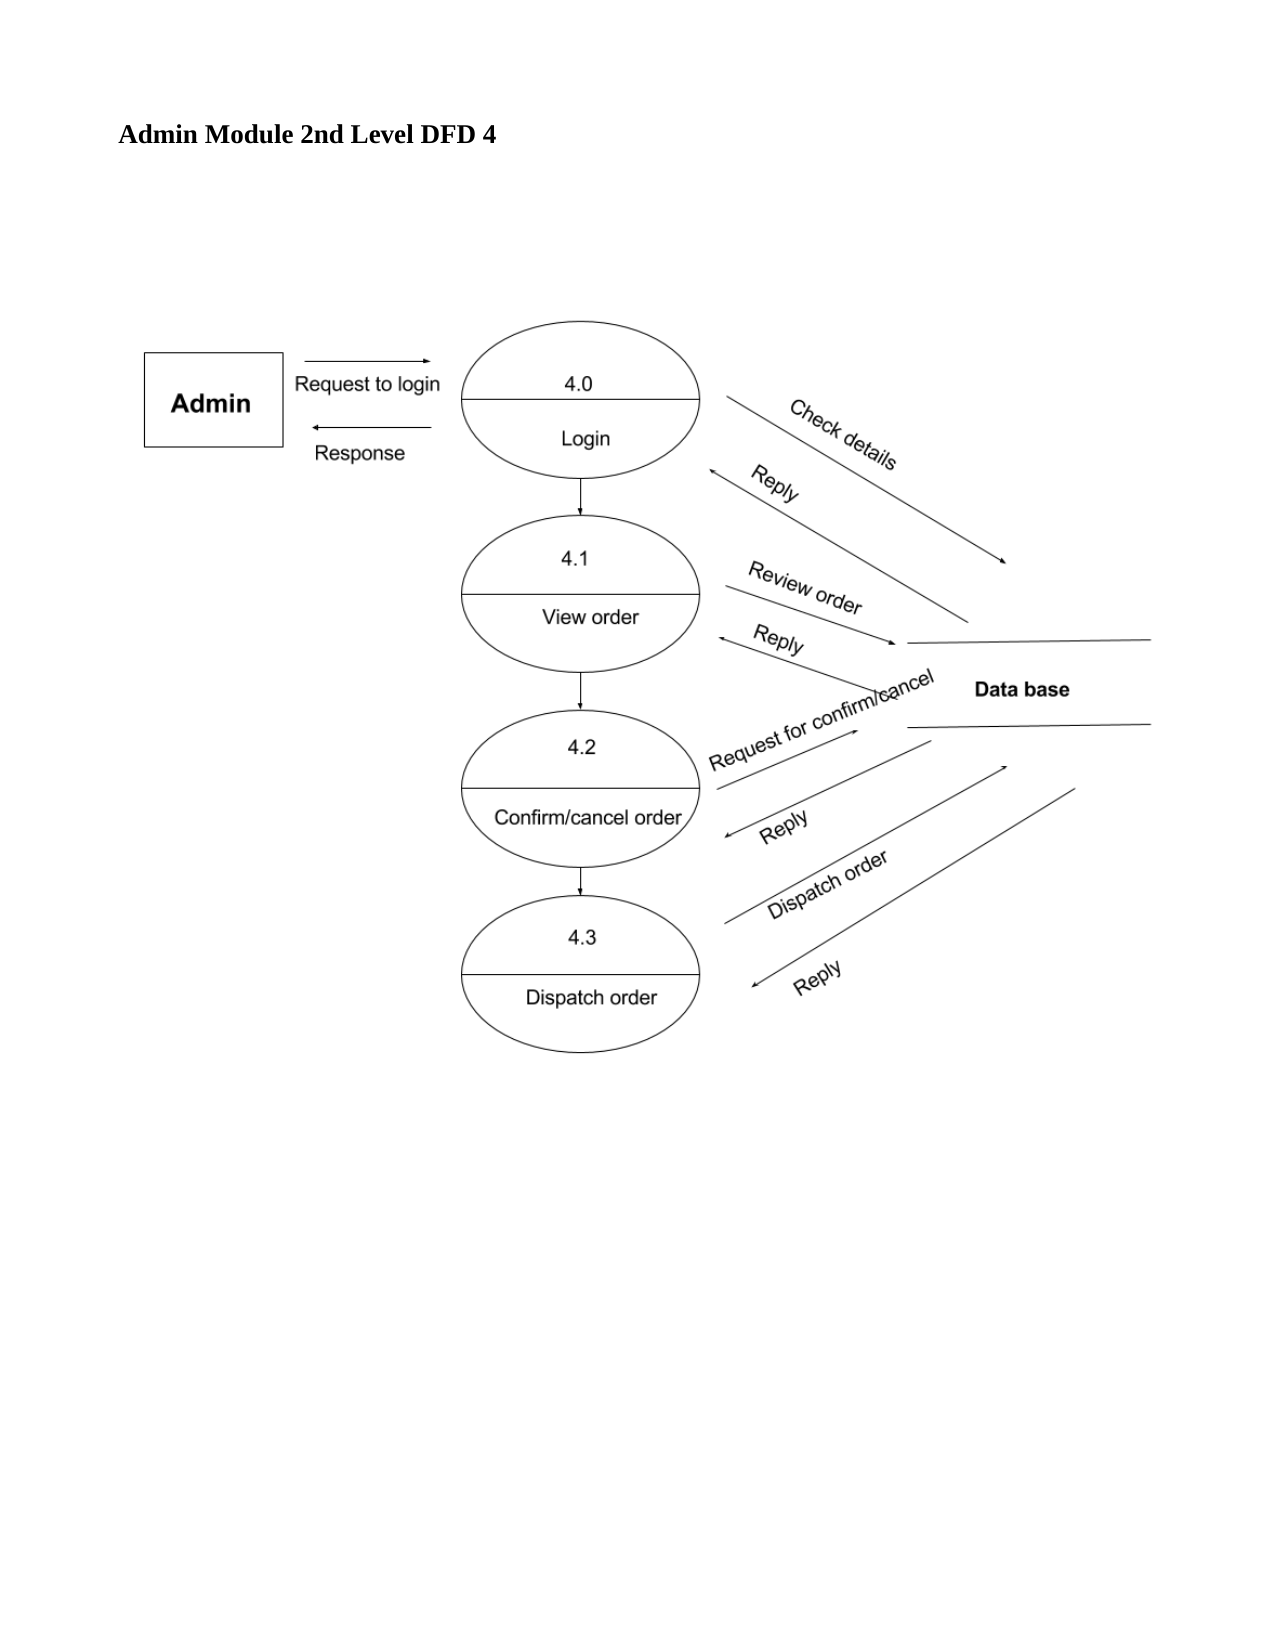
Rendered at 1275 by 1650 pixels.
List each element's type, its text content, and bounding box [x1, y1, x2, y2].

picture [118, 284, 1157, 1064]
text Admin Module 2nd Level DFD 4 [118, 118, 1157, 149]
